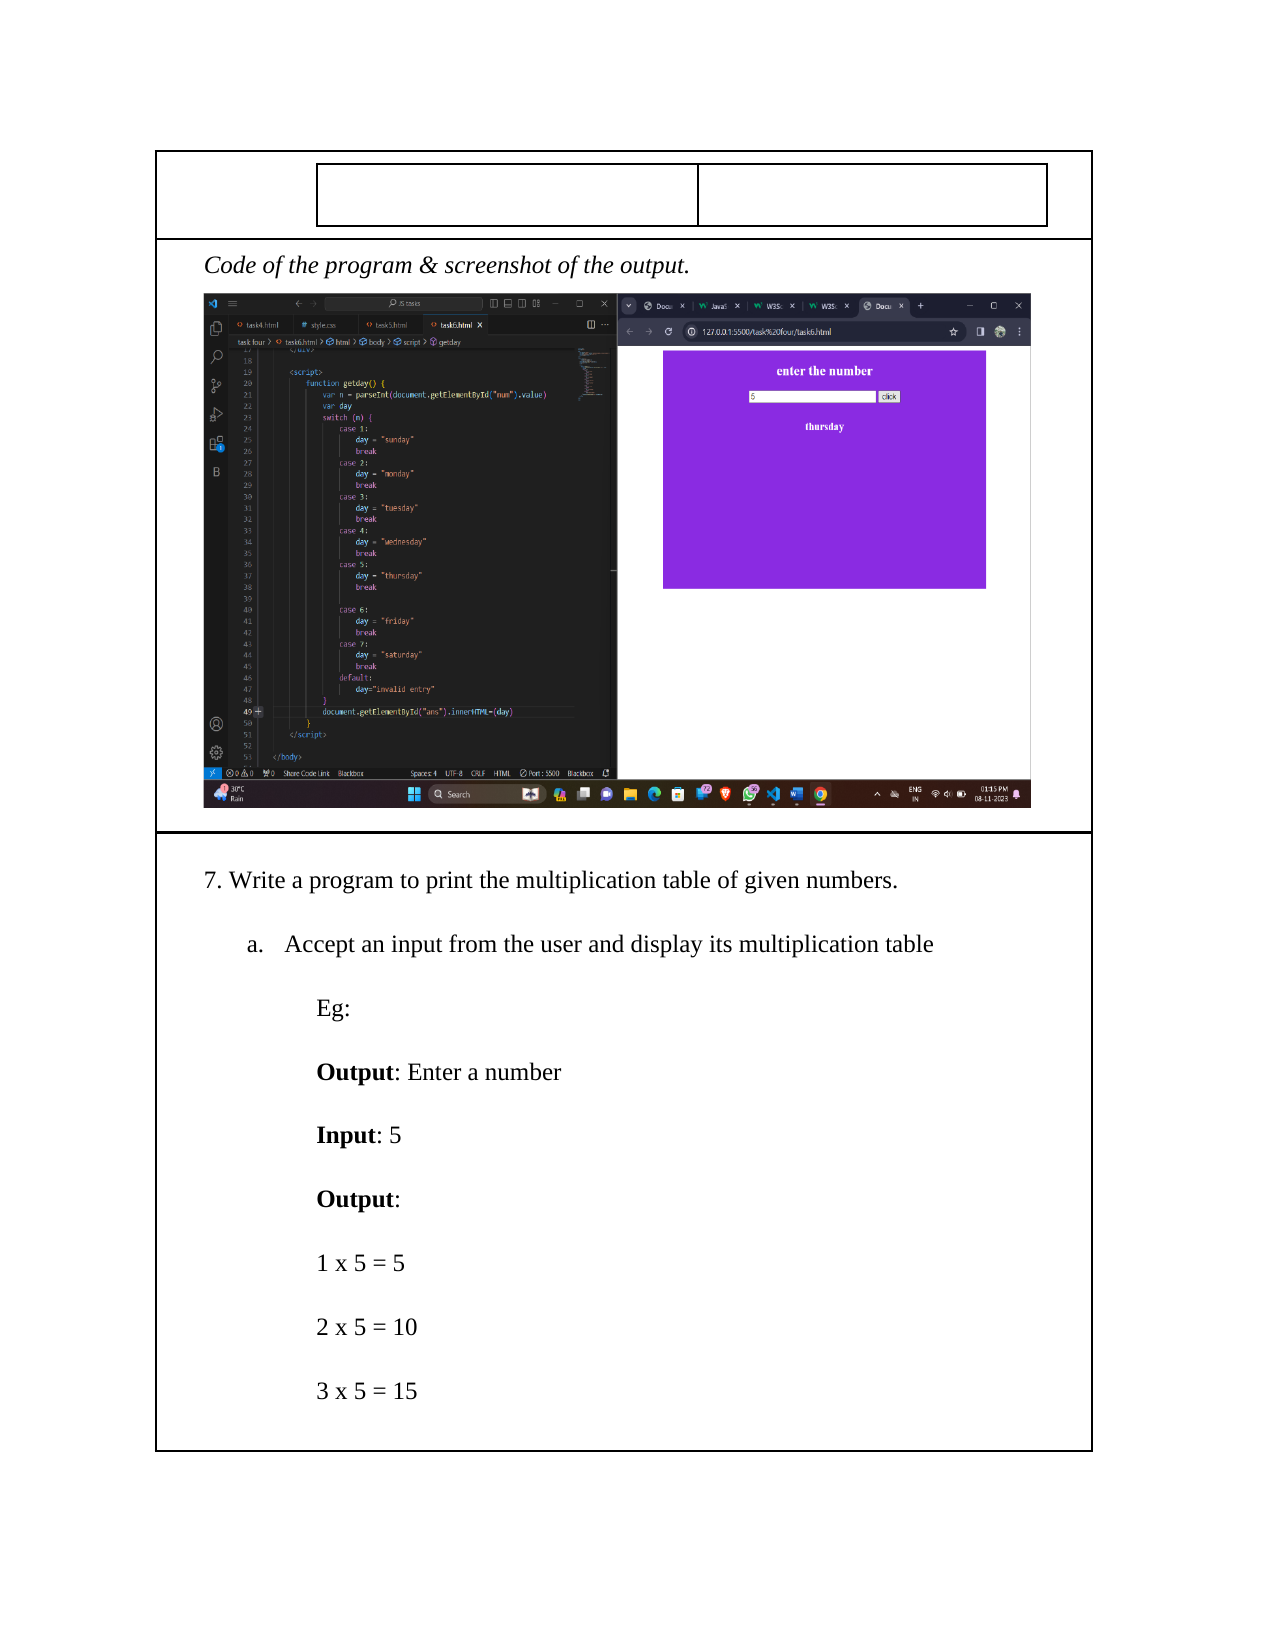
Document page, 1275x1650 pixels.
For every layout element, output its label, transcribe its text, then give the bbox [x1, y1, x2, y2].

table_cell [157, 152, 1091, 237]
picture [203, 293, 1031, 808]
table_cell Code of the program & screenshot of the output. [157, 240, 1091, 831]
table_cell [157, 834, 1091, 1449]
